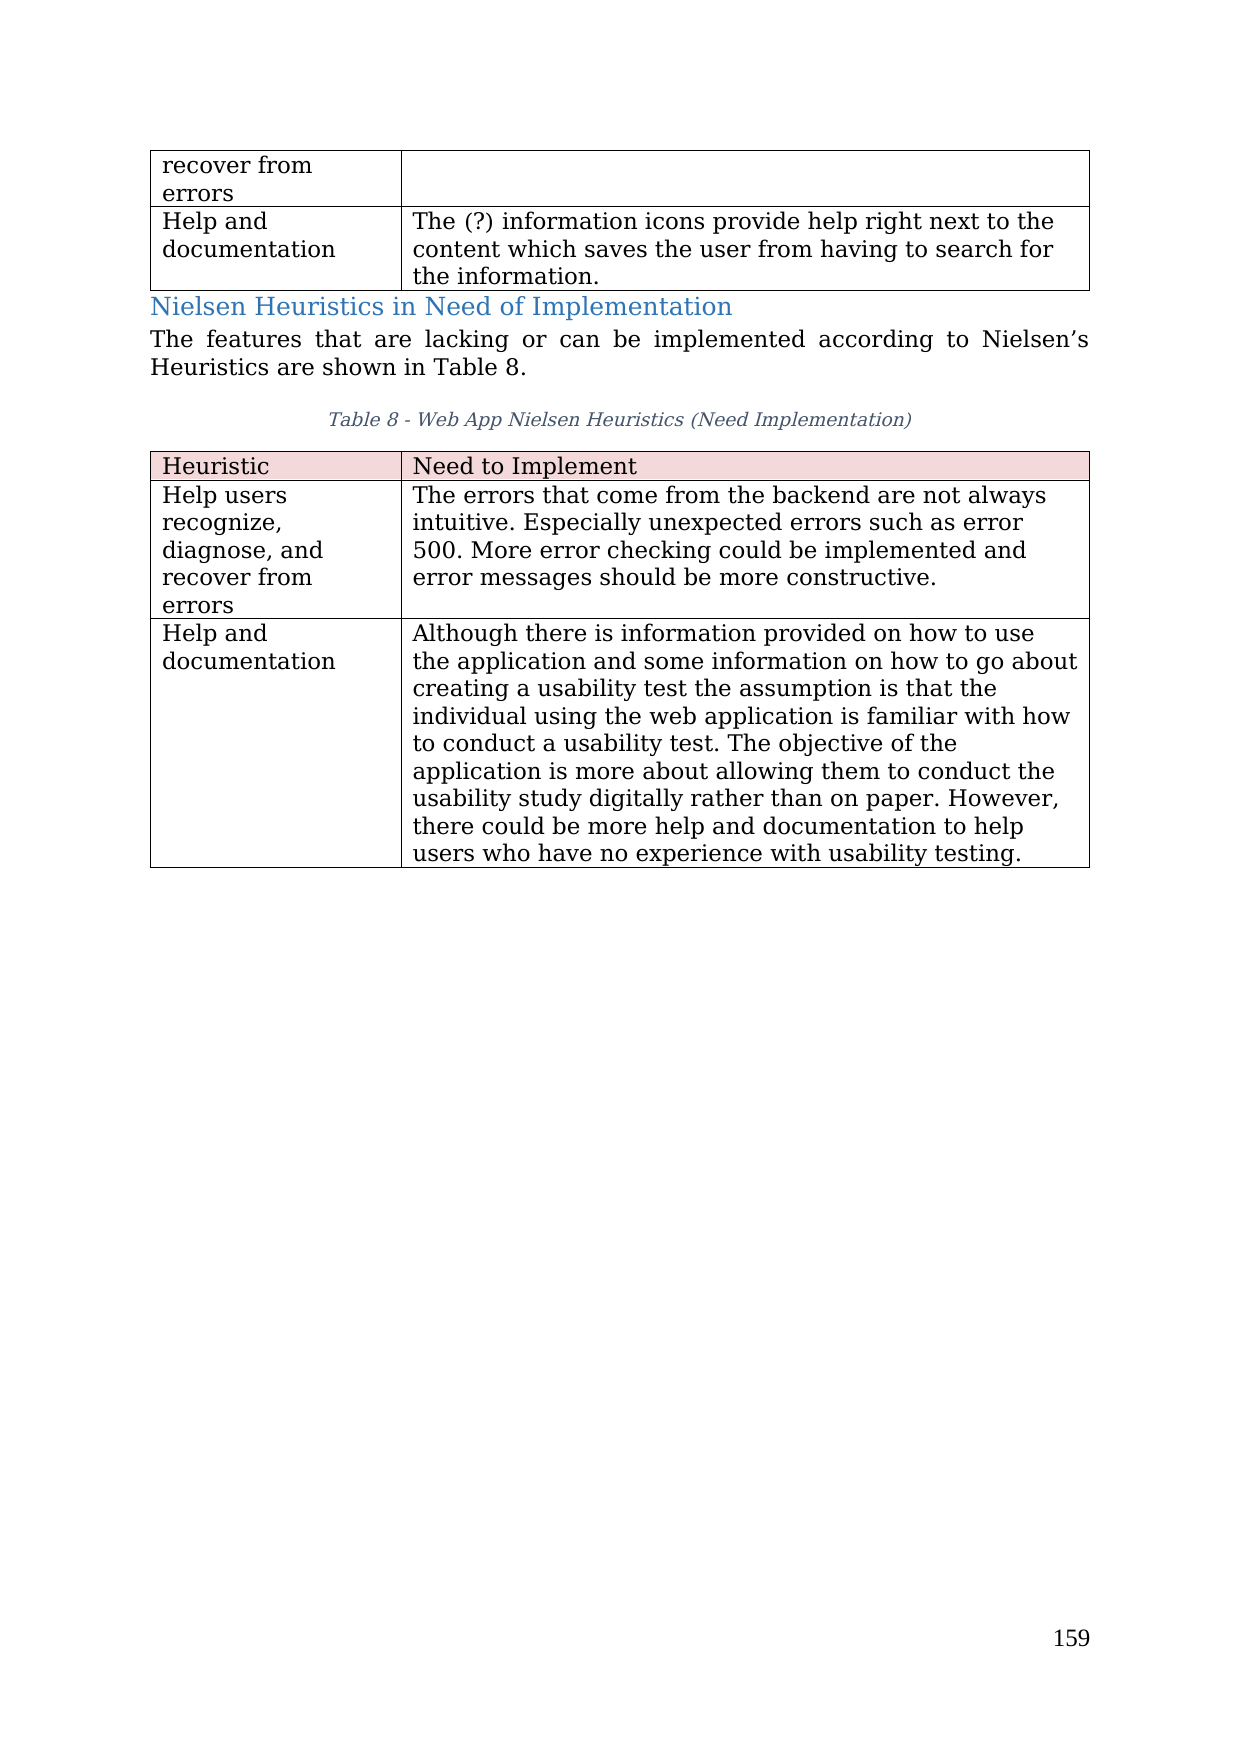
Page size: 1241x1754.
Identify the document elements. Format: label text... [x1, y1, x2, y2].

text The features that are lacking or can be implemented according to Nielsen’s Heuristics are shown in Table 8. [150, 325, 1090, 380]
table_header Heuristic [151, 452, 401, 479]
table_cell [151, 151, 401, 206]
table_cell Help users recognize, diagnose, and recover from errors [151, 481, 401, 618]
table_cell Help and documentation [151, 207, 401, 289]
table_cell The (?) information icons provide help right next to the content which saves the user from having to search for the information. [402, 207, 1089, 289]
table_cell Although there is information provided on how to use the application and some information on how to go about creating a usability test the assumption is that the individual using the web application is familiar with how to conduct a usability test. The objective of the application is more about allowing them to conduct the usability study digitally rather than on paper. However, there could be more help and documentation to help users who have no experience with usability testing. [402, 619, 1089, 867]
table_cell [402, 151, 1089, 206]
table_header Need to Implement [402, 452, 1089, 479]
table_cell Help and documentation [151, 619, 401, 867]
subtitle Nielsen Heuristics in Need of Implementation [150, 291, 1090, 321]
table_cell The errors that come from the backend are not always intuitive. Especially unexpected errors such as error 500. More error checking could be implemented and error messages should be more constructive. [402, 481, 1089, 618]
